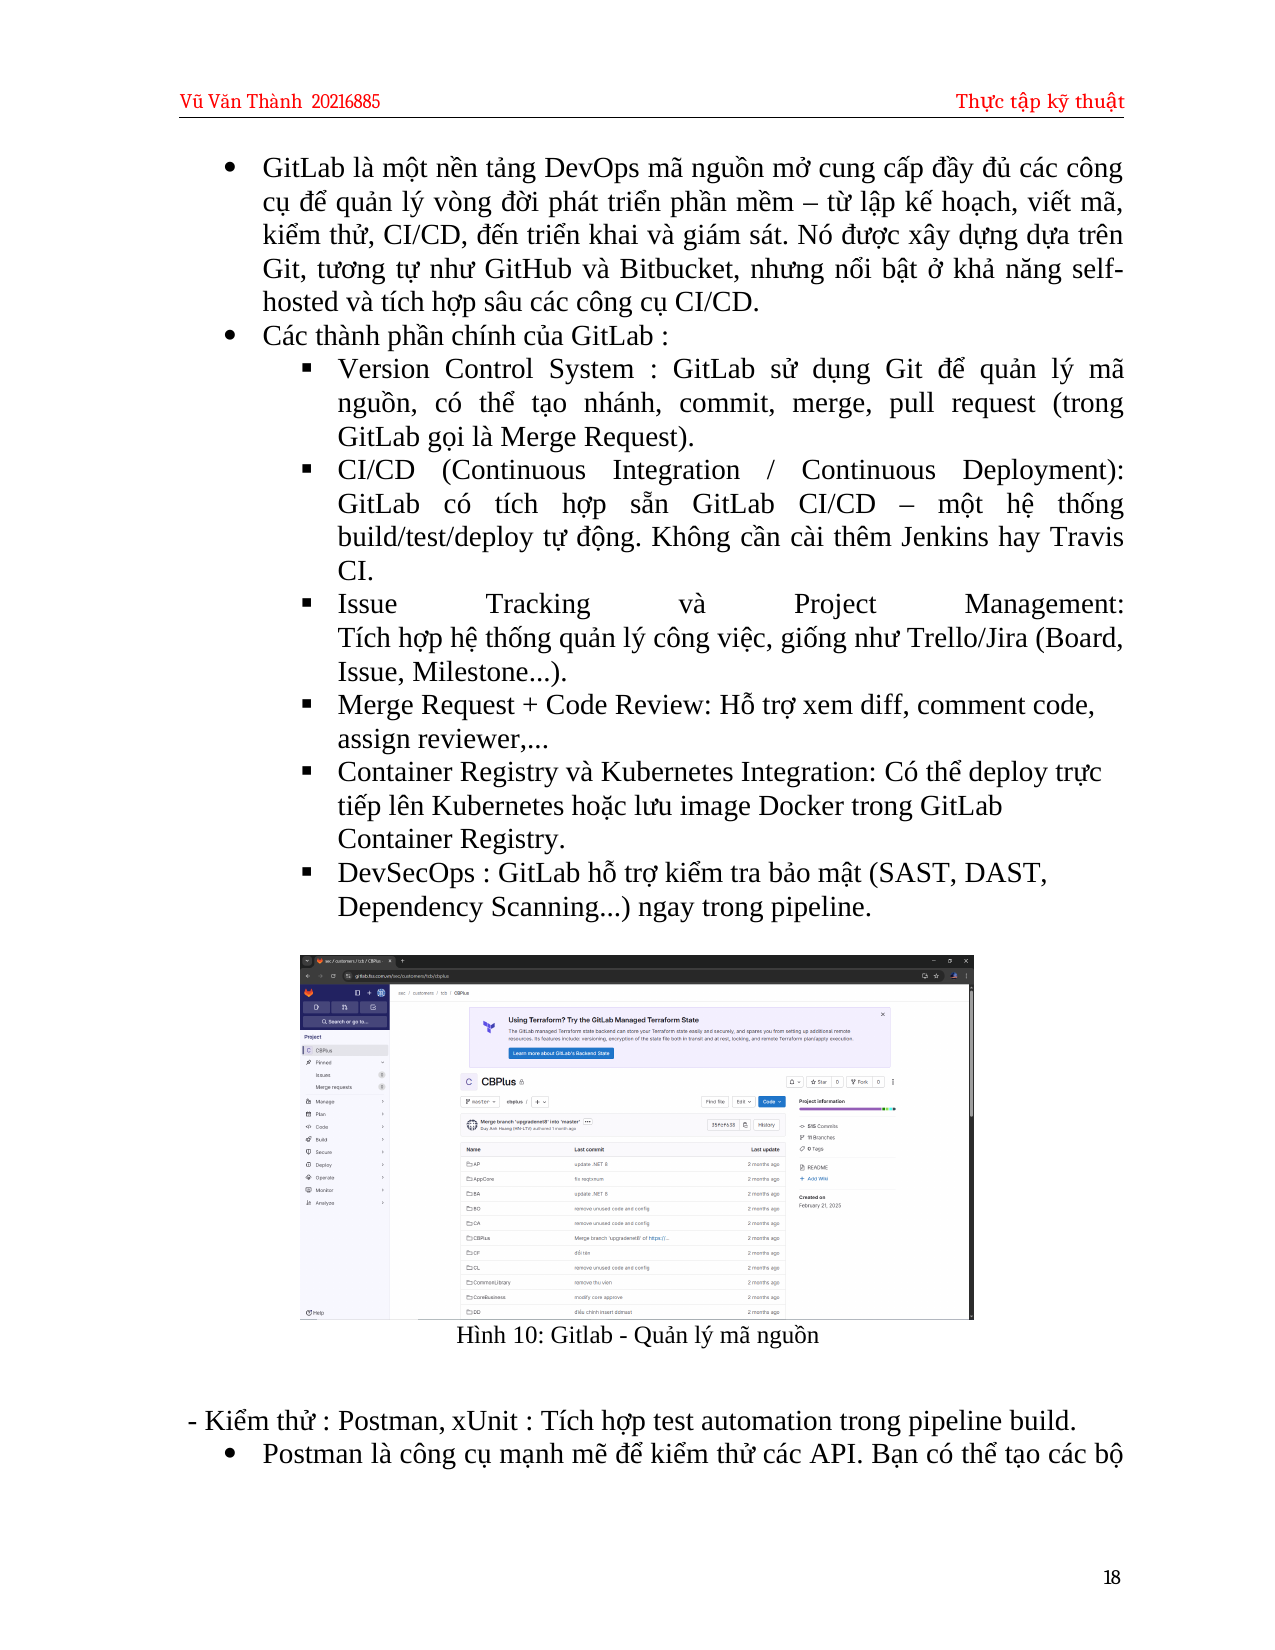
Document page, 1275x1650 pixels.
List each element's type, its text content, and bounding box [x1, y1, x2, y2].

text Hình 10: Gitlab - Quản lý mã nguồn [150, 1320, 1125, 1348]
list DevSecOps : GitLab hỗ trợ kiểm tra bảo mật (SAST, DAST, Dependency Scanning...) ngay trong pipeline. [300, 855, 1125, 922]
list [225, 1436, 1125, 1470]
list Version Control System : GitLab sử dụng Git để quản lý mã nguồn, có thể tạo nhánh, commit, merge, pull request (trong GitLab gọi là Merge Request). [300, 351, 1125, 452]
list Container Registry và Kubernetes Integration: Có thể deploy trực tiếp lên Kubernetes hoặc lưu image Docker trong GitLab Container Registry. [300, 754, 1125, 855]
list Merge Request + Code Review: Hỗ trợ xem diff, comment code, assign reviewer,... [300, 687, 1125, 754]
text - Kiểm thử : Postman, xUnit : Tích hợp test automation trong pipeline build. [187, 1403, 1125, 1436]
list Issue Tracking và Project Management: Tích hợp hệ thống quản lý công việc, giống như Trello/Jira (Board, Issue, Milestone...). [300, 586, 1125, 687]
list Các thành phần chính của GitLab : [225, 318, 1125, 351]
picture [300, 955, 974, 1320]
list CI/CD (Continuous Integration / Continuous Deployment): GitLab có tích hợp sẵn GitLab CI/CD – một hệ thống build/test/deploy tự động. Không cần cài thêm Jenkins hay Travis CI. [300, 452, 1125, 586]
list GitLab là một nền tảng DevOps mã nguồn mở cung cấp đầy đủ các công cụ để quản lý vòng đời phát triển phần mềm – từ lập kế hoạch, viết mã, kiểm thử, CI/CD, đến triển khai và giám sát. Nó được xây dựng dựa trên Git, tương tự như GitHub và Bitbucket, nhưng nổi bật ở khả năng self-hosted và tích hợp sâu các công cụ CI/CD. [225, 150, 1125, 318]
